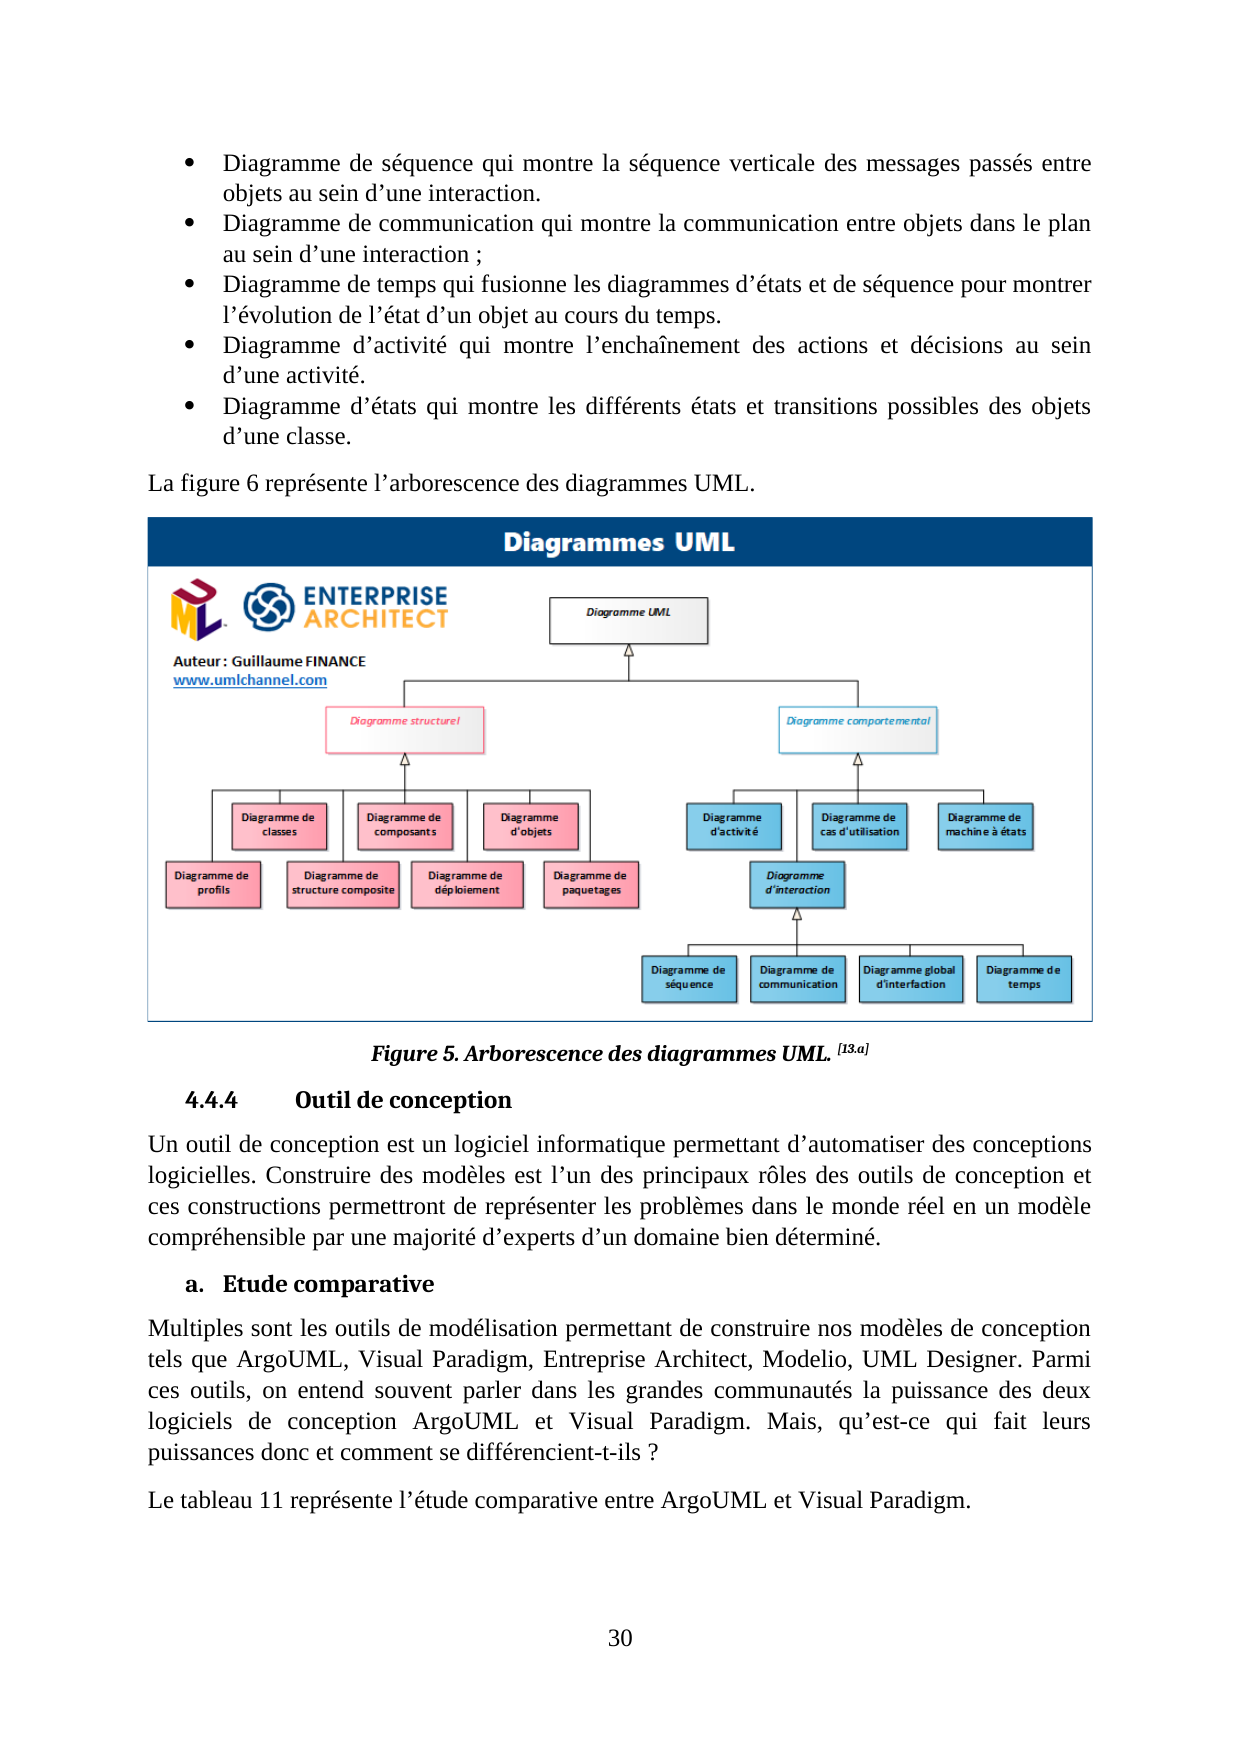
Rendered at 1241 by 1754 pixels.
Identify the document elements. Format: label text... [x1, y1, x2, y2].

list Diagramme de communication qui montre la communication entre objets dans le plan au sein d’une interaction ; [185, 208, 1092, 268]
text Un outil de conception est un logiciel informatique permettant d’automatiser des conceptions logicielles. Construire des modèles est l’un des principaux rôles des outils de conception et ces constructions permettront de représenter les problèmes dans le monde réel en un modèle compréhensible par une majorité d’experts d’un domaine bien déterminé. [148, 1129, 1092, 1251]
list Diagramme d’états qui montre les différents états et transitions possibles des objets d’une classe. [185, 391, 1092, 450]
text Le tableau 11 représente l’étude comparative entre ArgoUML et Visual Paradigm. [148, 1485, 1092, 1514]
list Diagramme d’activité qui montre l’enchaînement des actions et décisions au sein d’une activité. [185, 330, 1092, 389]
text Multiples sont les outils de modélisation permettant de construire nos modèles de conception tels que ArgoUML, Visual Paradigm, Entreprise Architect, Modelio, UML Designer. Parmi ces outils, on entend souvent parler dans les grandes communautés la puissance des deux logiciels de conception ArgoUML et Visual Paradigm. Mais, qu’est-ce qui fait leurs puissances donc et comment se différencient-t-ils ? [148, 1313, 1092, 1466]
list Diagramme de temps qui fusionne les diagrammes d’états et de séquence pour montrer l’évolution de l’état d’un objet au cours du temps. [185, 269, 1092, 328]
subtitle Etude comparative [185, 1270, 1092, 1299]
list Diagramme de séquence qui montre la séquence verticale des messages passés entre objets au sein d’une interaction. [185, 148, 1092, 207]
text La figure 6 représente l’arborescence des diagrammes UML. [148, 468, 1092, 497]
subtitle Outil de conception [185, 1086, 1092, 1115]
picture [147, 516, 1093, 1022]
